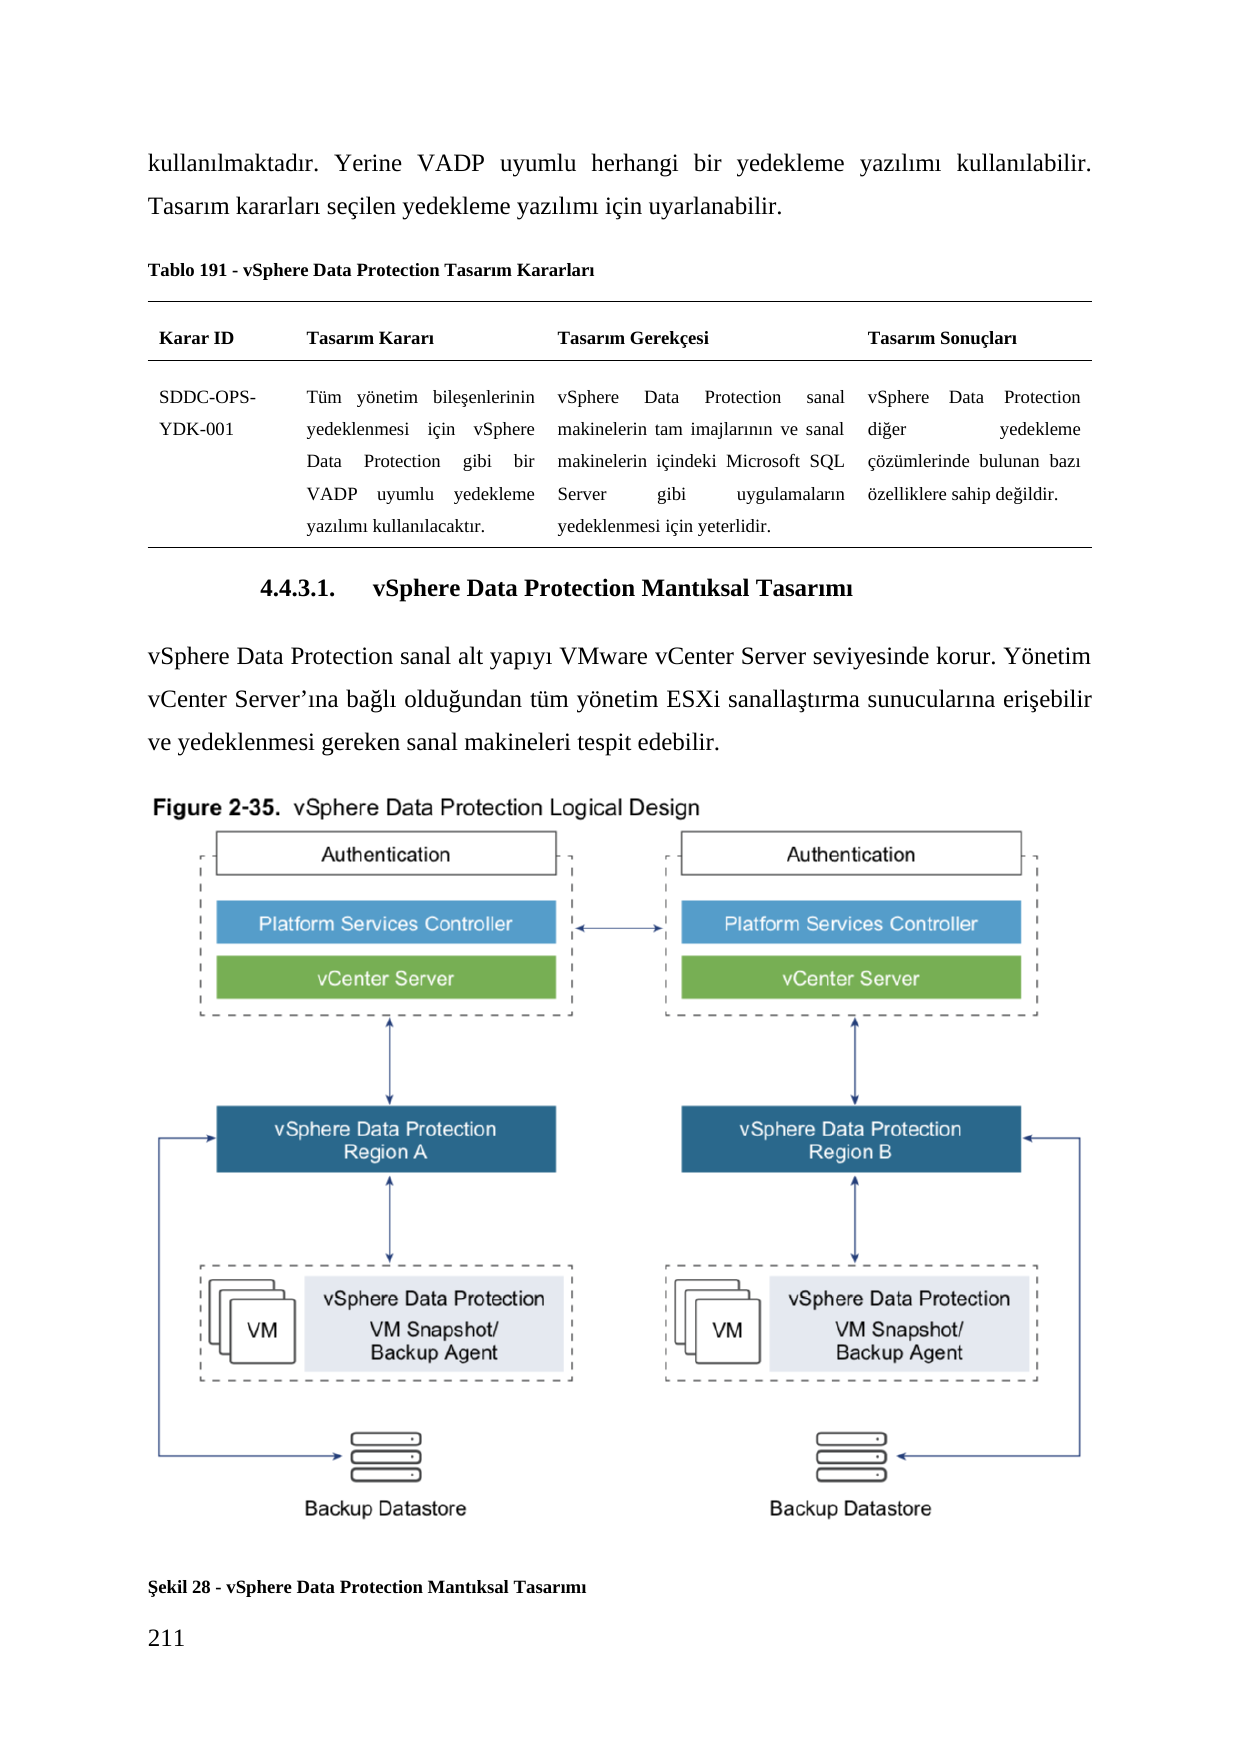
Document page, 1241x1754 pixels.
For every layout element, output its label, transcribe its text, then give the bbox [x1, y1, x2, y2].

list vSphere Data Protection Mantıksal Tasarımı [260, 573, 1093, 602]
text Şekil 28 - vSphere Data Protection Mantıksal Tasarımı [148, 1576, 1093, 1597]
picture [147, 795, 1092, 1537]
text vSphere Data Protection sanal alt yapıyı VMware vCenter Server seviyesinde korur. Yönetim vCenter Server’ına bağlı olduğundan tüm yönetim ESXi sanallaştırma sunucularına erişebilir ve yedeklenmesi gereken sanal makineleri tespit edebilir. [148, 641, 1093, 756]
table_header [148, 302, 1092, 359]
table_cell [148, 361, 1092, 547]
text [148, 148, 1093, 219]
text Tablo 191 - vSphere Data Protection Tasarım Kararları [148, 259, 1093, 280]
